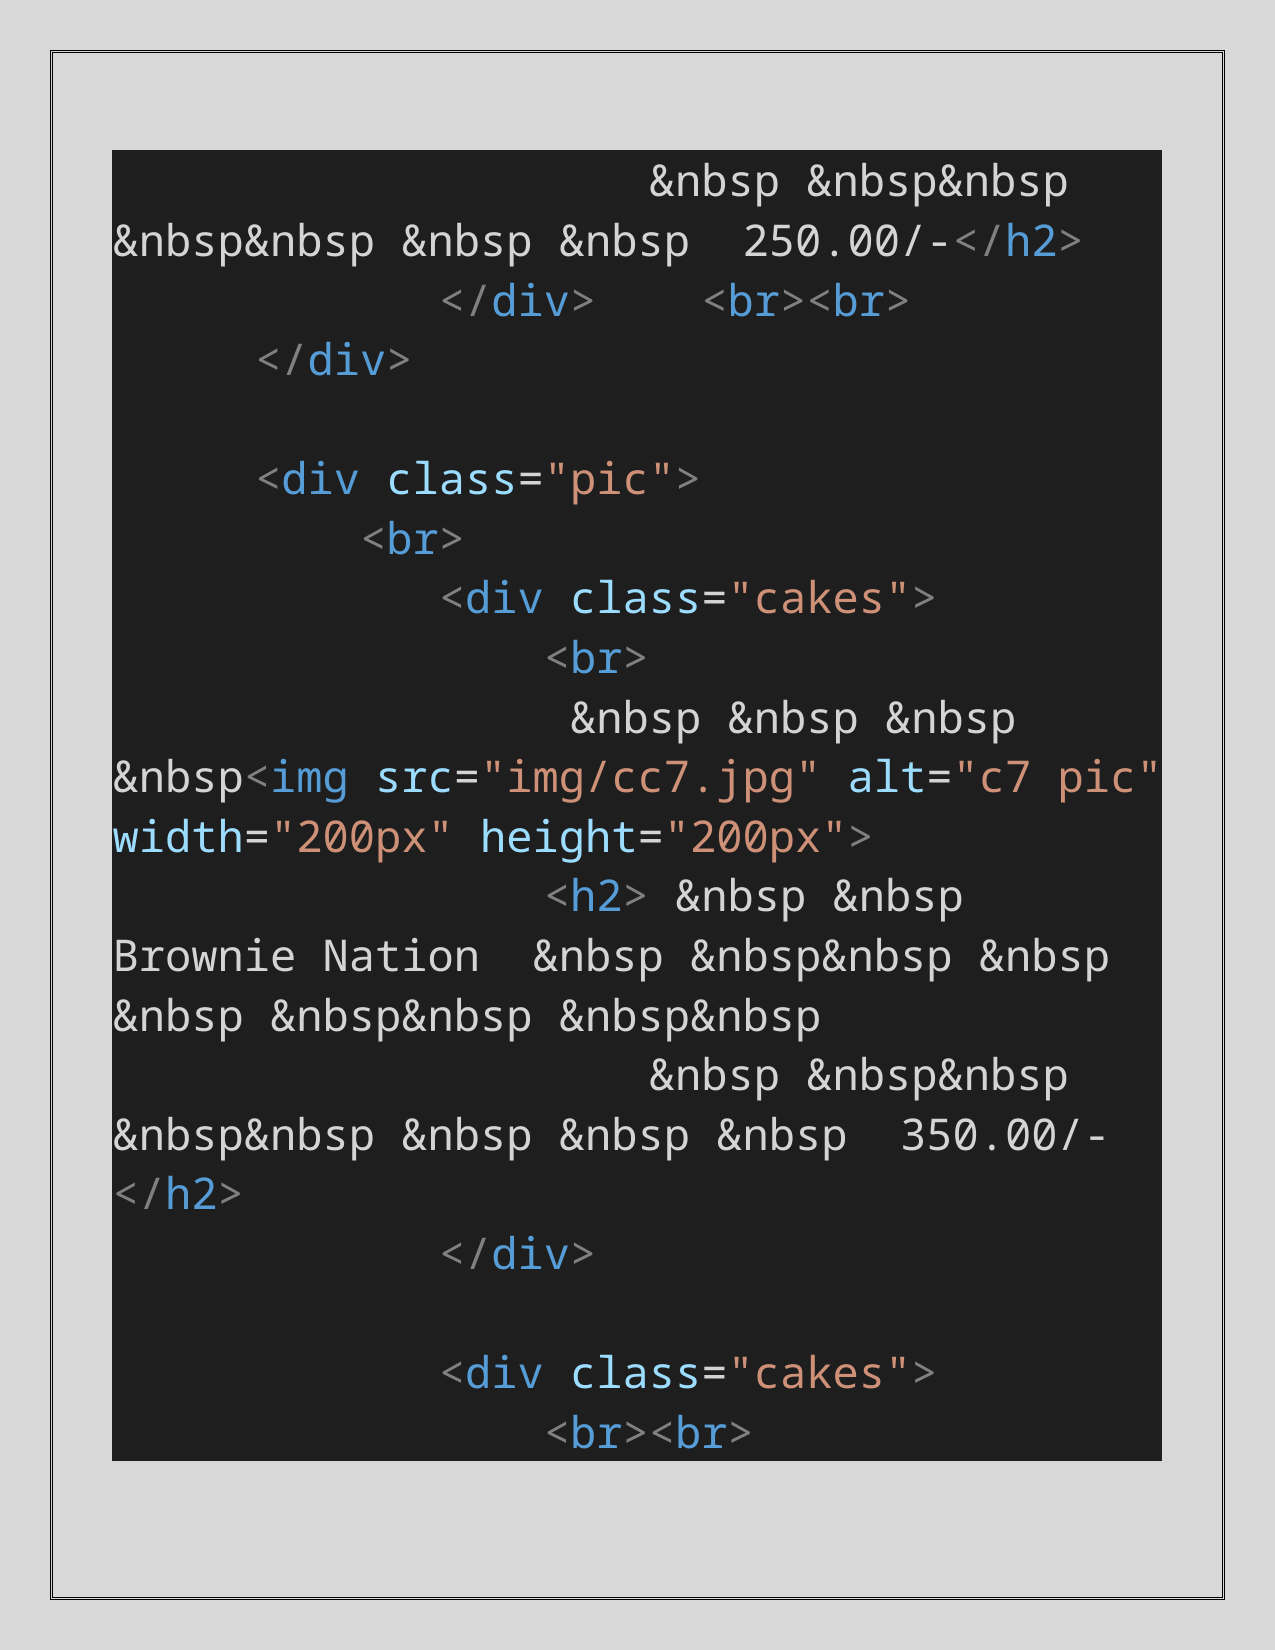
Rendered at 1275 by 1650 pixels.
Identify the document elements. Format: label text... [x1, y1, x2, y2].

text <br><br> [112, 1401, 1162, 1461]
text </div> <br><br> [112, 269, 1162, 329]
text &nbsp &nbsp&nbsp &nbsp&nbsp &nbsp &nbsp &nbsp 350.00/-</h2> [112, 1044, 1162, 1222]
text <div class="cakes"> [112, 567, 1162, 627]
text </div> [112, 329, 1162, 388]
text <h2> &nbsp &nbsp Brownie Nation &nbsp &nbsp&nbsp &nbsp &nbsp &nbsp&nbsp &nbsp&nbsp [112, 865, 1162, 1044]
text <div class="cakes"> [112, 1342, 1162, 1401]
text <br> [112, 627, 1162, 686]
text </div> [112, 1222, 1162, 1282]
text &nbsp &nbsp &nbsp &nbsp<img src="img/cc7.jpg" alt="c7 pic" width="200px" height="200px"> [112, 686, 1162, 865]
text &nbsp &nbsp&nbsp &nbsp&nbsp &nbsp &nbsp 250.00/-</h2> [112, 150, 1162, 269]
text <br> [112, 507, 1162, 567]
text <div class="pic"> [112, 448, 1162, 507]
